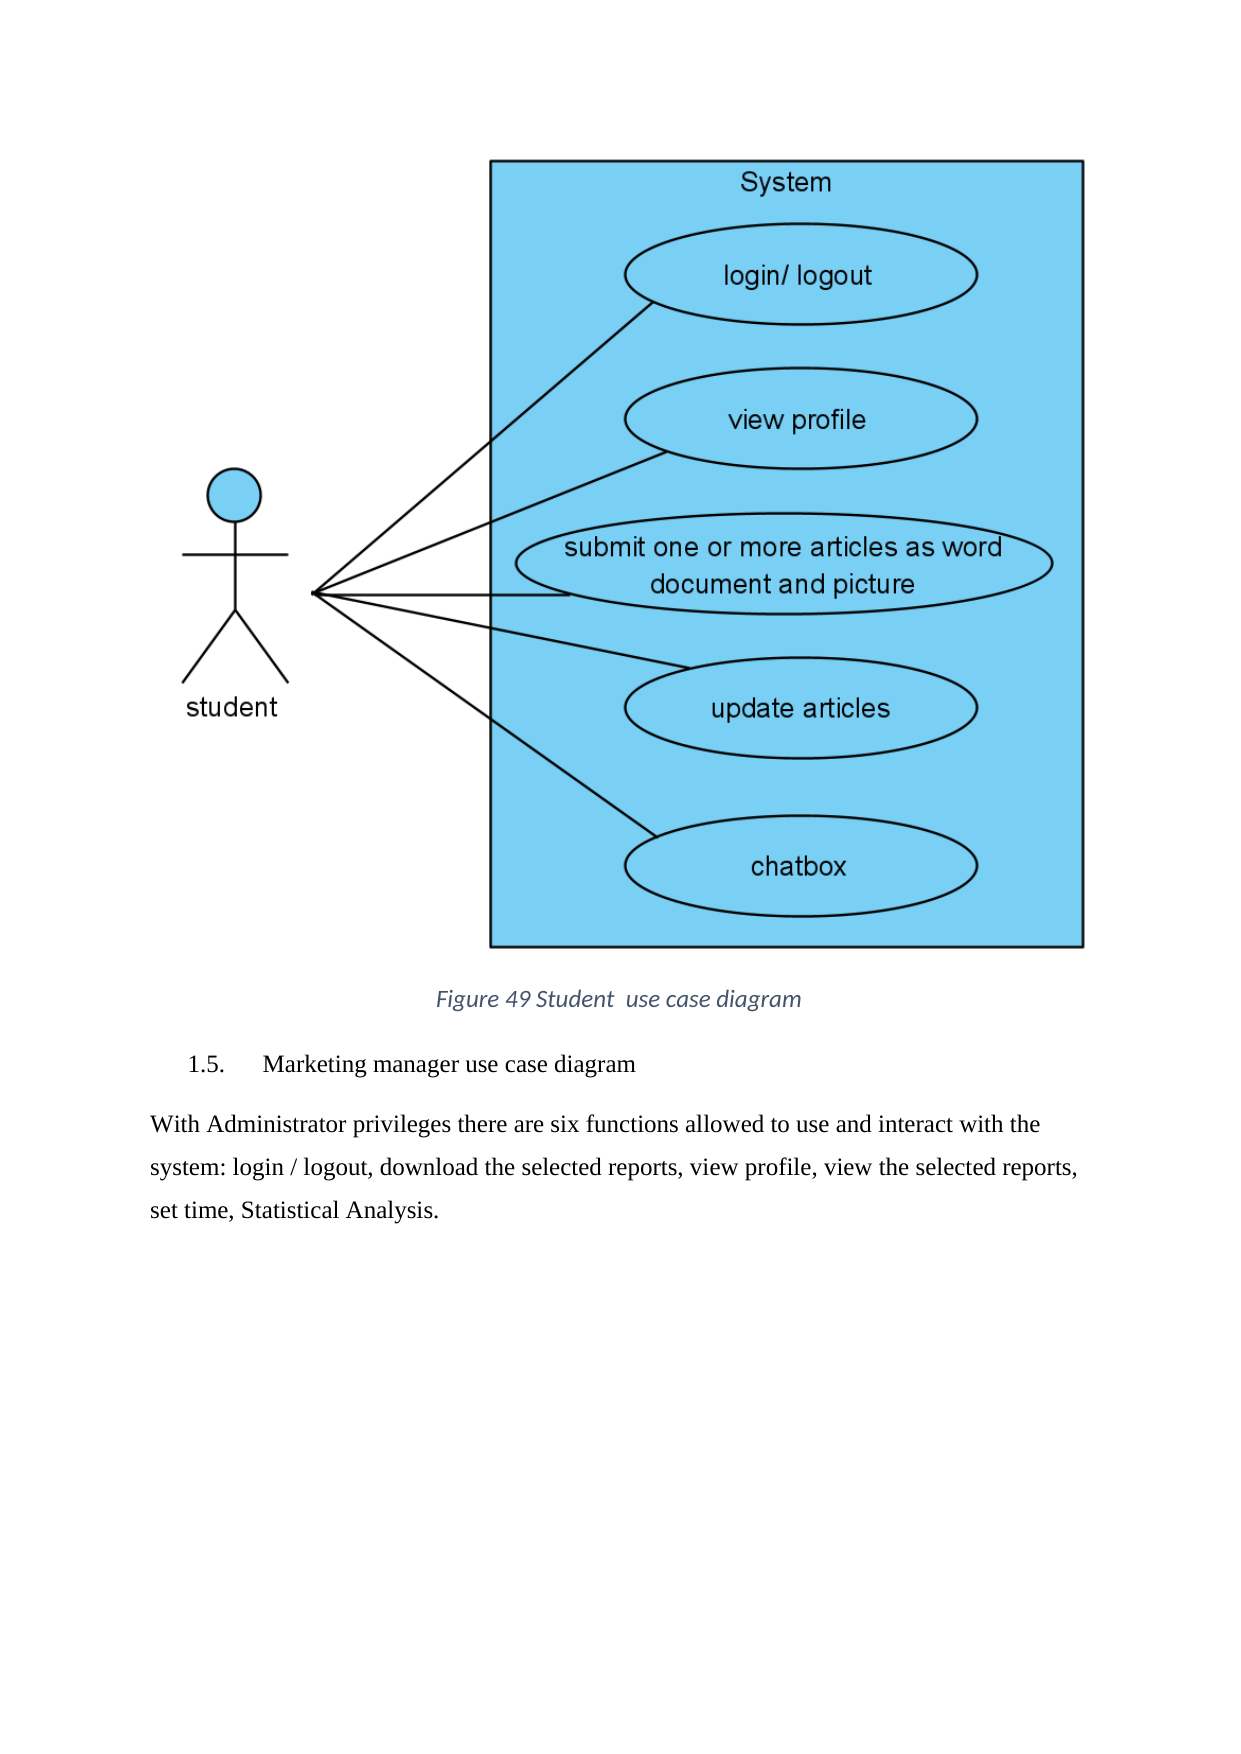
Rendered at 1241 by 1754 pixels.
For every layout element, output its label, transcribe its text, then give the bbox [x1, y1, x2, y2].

picture [150, 150, 1091, 952]
text Figure 49 Student use case diagram [150, 983, 1090, 1013]
text With Administrator privileges there are six functions allowed to use and interact with the system: login / logout, download the selected reports, view profile, view the selected reports, set time, Statistical Analysis. [150, 1109, 1090, 1224]
list Marketing manager use case diagram [187, 1049, 1090, 1078]
